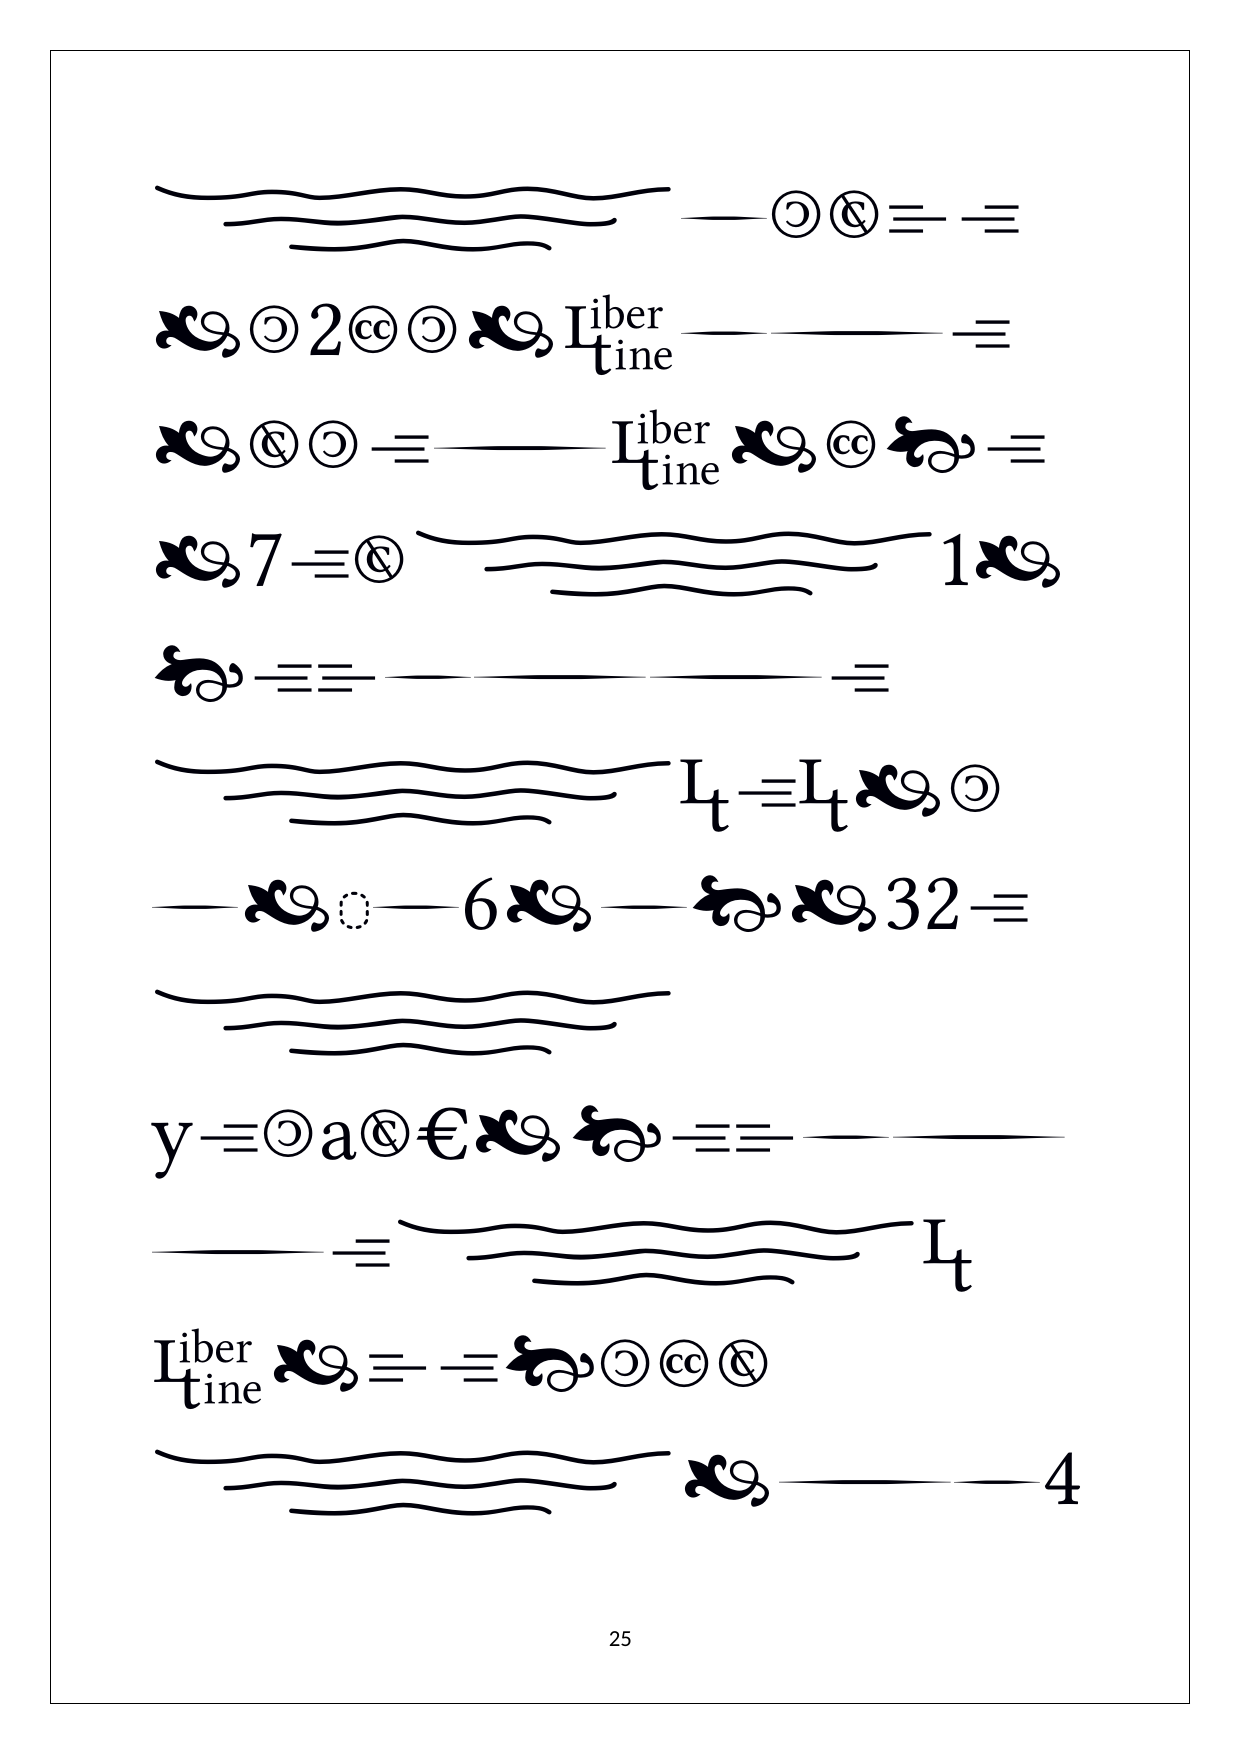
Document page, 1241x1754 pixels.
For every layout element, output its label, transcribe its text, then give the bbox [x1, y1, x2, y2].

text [150, 1069, 1090, 1529]
text  [150, 150, 1090, 1069]
